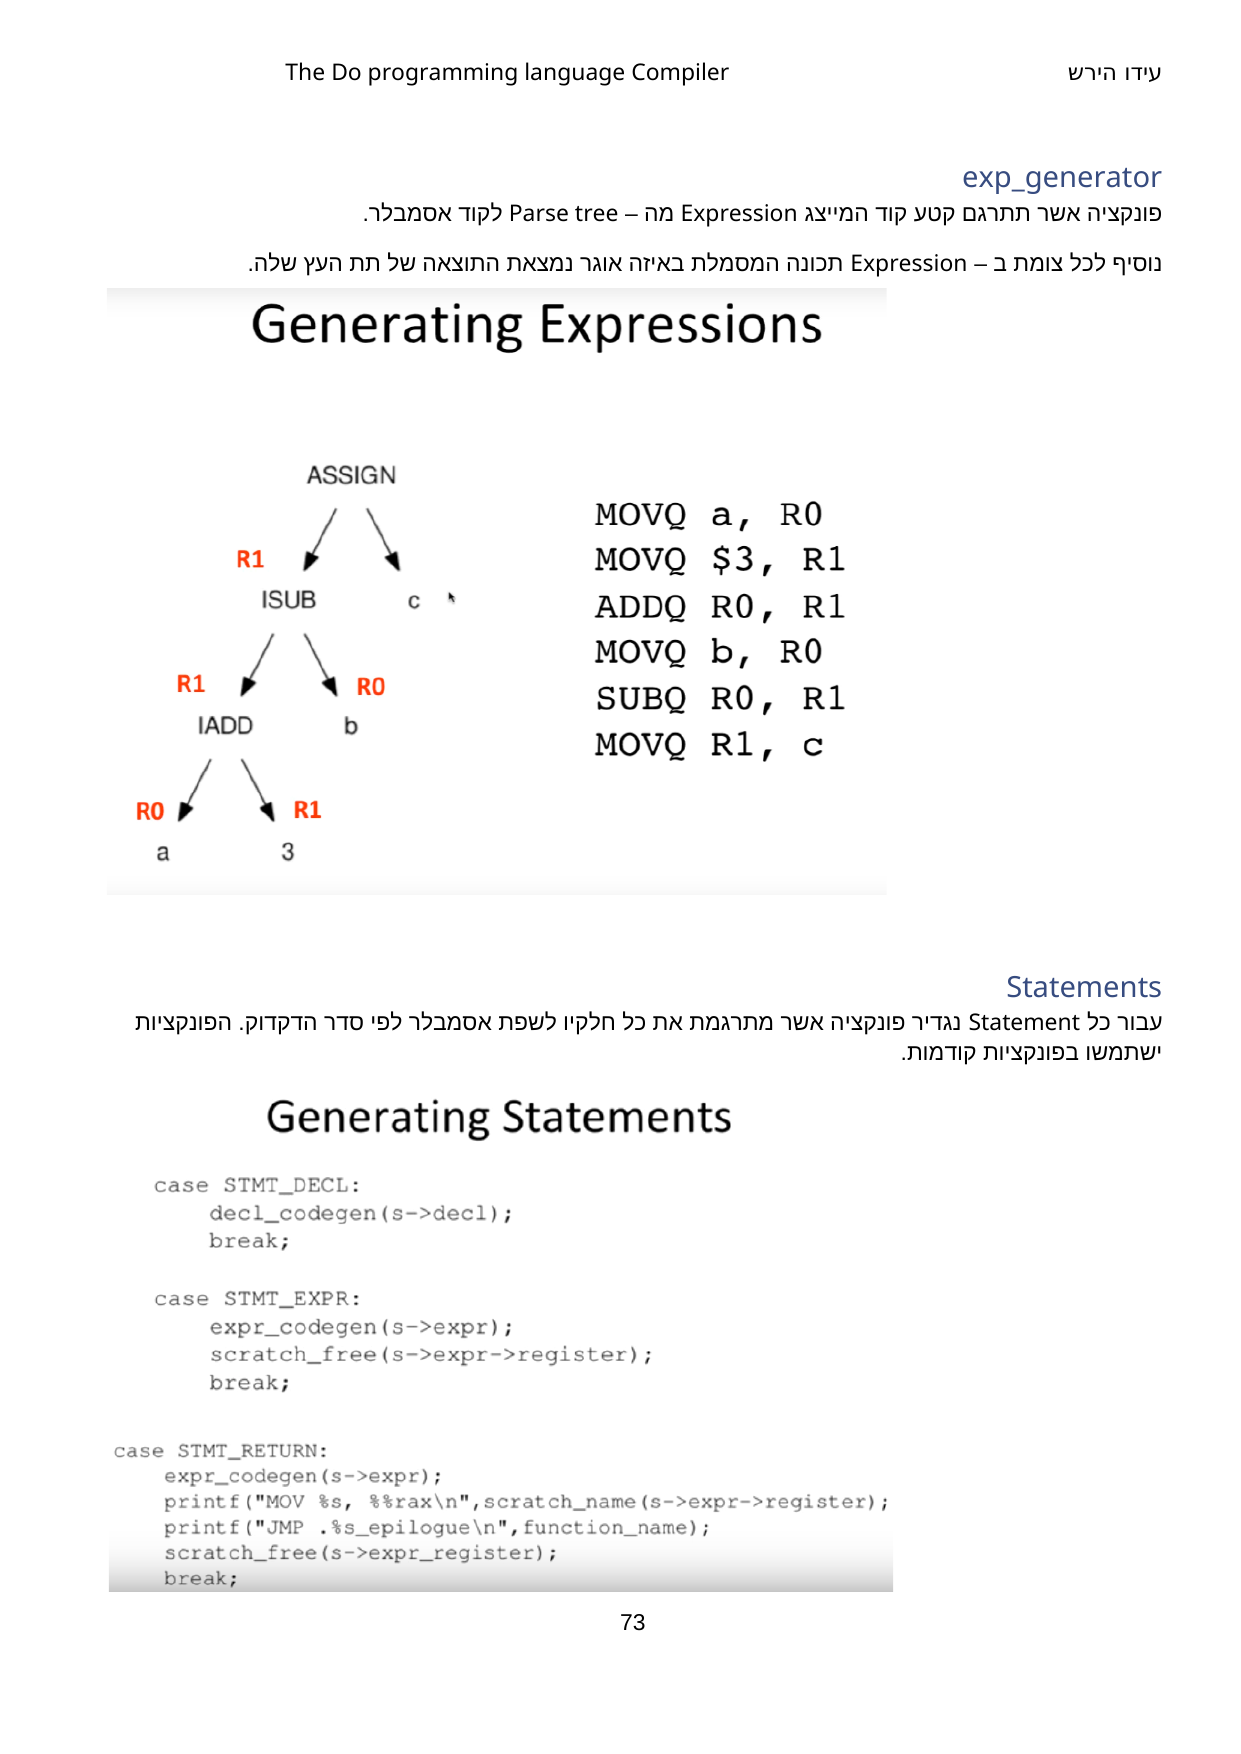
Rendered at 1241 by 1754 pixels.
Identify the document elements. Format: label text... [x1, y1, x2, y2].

text עבור כל Statement נגדיר פונקציה אשר מתרגמת את כל חלקיו לשפת אסמבלר לפי סדר הדקדוק. הפונקציות ישתמשו בפונקציות קודמות. [103, 1006, 1162, 1066]
text פונקציה אשר תתרגם קטע קוד המייצג Expression מה – Parse tree לקוד אסמבלר. [103, 196, 1162, 228]
picture [108, 1080, 894, 1592]
text נוסיף לכל צומת ב – Expression תכונה המסמלת באיזה אוגר נמצאת התוצאה של תת העץ שלה. [103, 247, 1162, 278]
subtitle Statements [103, 966, 1162, 1006]
picture [106, 288, 887, 895]
subtitle exp_generator [103, 157, 1162, 196]
